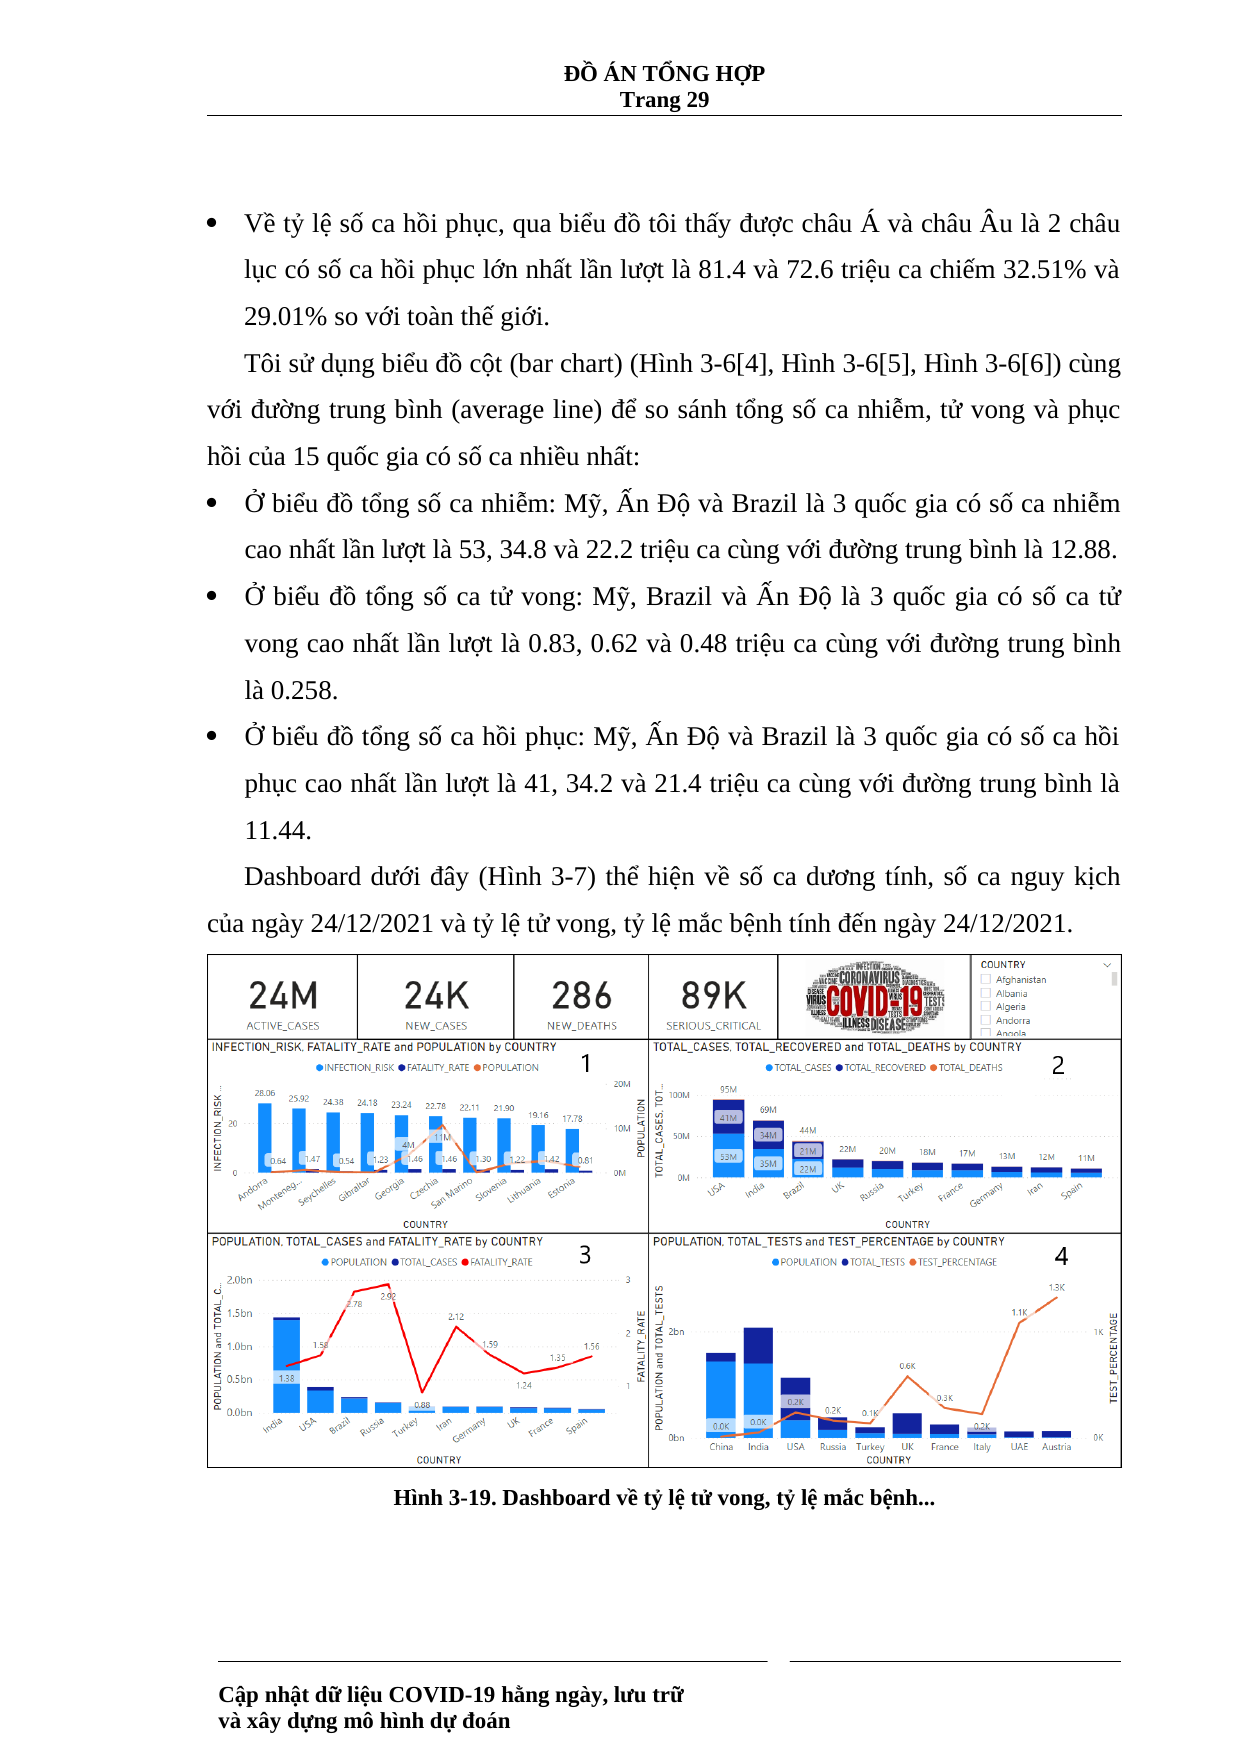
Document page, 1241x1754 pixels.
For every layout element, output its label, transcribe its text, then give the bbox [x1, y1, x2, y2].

list Ở biểu đồ tổng số ca hồi phục: Mỹ, Ấn Độ và Brazil là 3 quốc gia có số ca hồi phục cao nhất lần lượt là 41, 34.2 và 21.4 triệu ca cùng với đường trung bình là 11.44. [207, 720, 1122, 845]
text Tôi sử dụng biểu đồ cột (bar chart) (Hình 3-6[4], Hình 3-6[5], Hình 3-6[6]) cùng với đường trung bình (average line) để so sánh tổng số ca nhiễm, tử vong và phục hồi của 15 quốc gia có số ca nhiều nhất: [207, 347, 1122, 471]
text Dashboard dưới đây (Hình 3-7) thể hiện về số ca dương tính, số ca nguy kịch của ngày 24/12/2021 và tỷ lệ tử vong, tỷ lệ mắc bệnh tính đến ngày 24/12/2021. [207, 861, 1122, 938]
list Ở biểu đồ tổng số ca tử vong: Mỹ, Brazil và Ấn Độ là 3 quốc gia có số ca tử vong cao nhất lần lượt là 0.83, 0.62 và 0.48 triệu ca cùng với đường trung bình là 0.258. [207, 580, 1122, 705]
picture [208, 955, 1121, 1467]
list Về tỷ lệ số ca hồi phục, qua biểu đồ tôi thấy được châu Á và châu Âu là 2 châu lục có số ca hồi phục lớn nhất lần lượt là 81.4 và 72.6 triệu ca chiếm 32.51% và 29.01% so với toàn thế giới. [207, 207, 1122, 331]
list Ở biểu đồ tổng số ca nhiễm: Mỹ, Ấn Độ và Brazil là 3 quốc gia có số ca nhiễm cao nhất lần lượt là 53, 34.8 và 22.2 triệu ca cùng với đường trung bình là 12.88. [207, 487, 1122, 565]
